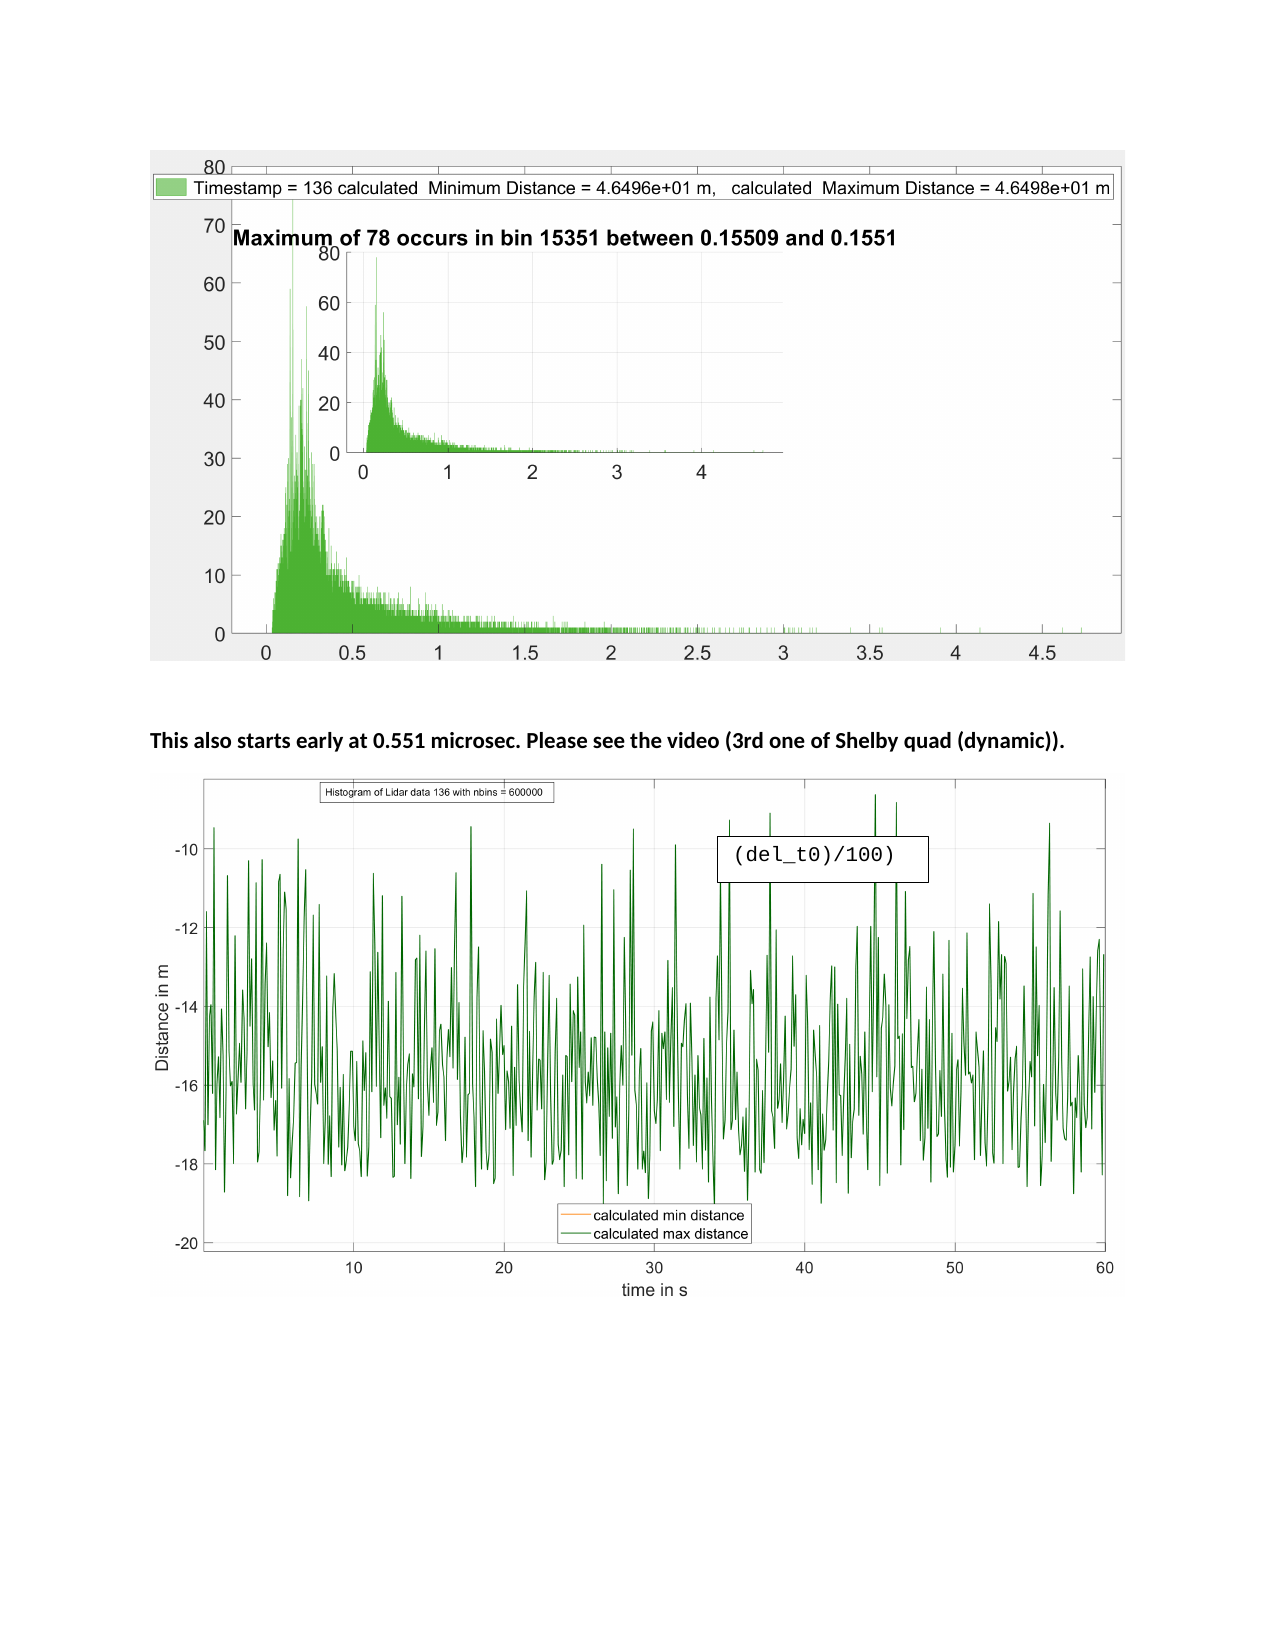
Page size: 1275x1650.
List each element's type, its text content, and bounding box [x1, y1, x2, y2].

picture [150, 773, 1125, 1297]
picture [150, 150, 1125, 661]
text This also starts early at 0.551 microsec. Please see the video (3rd one of Shelby quad (dynamic)). [150, 726, 1125, 754]
